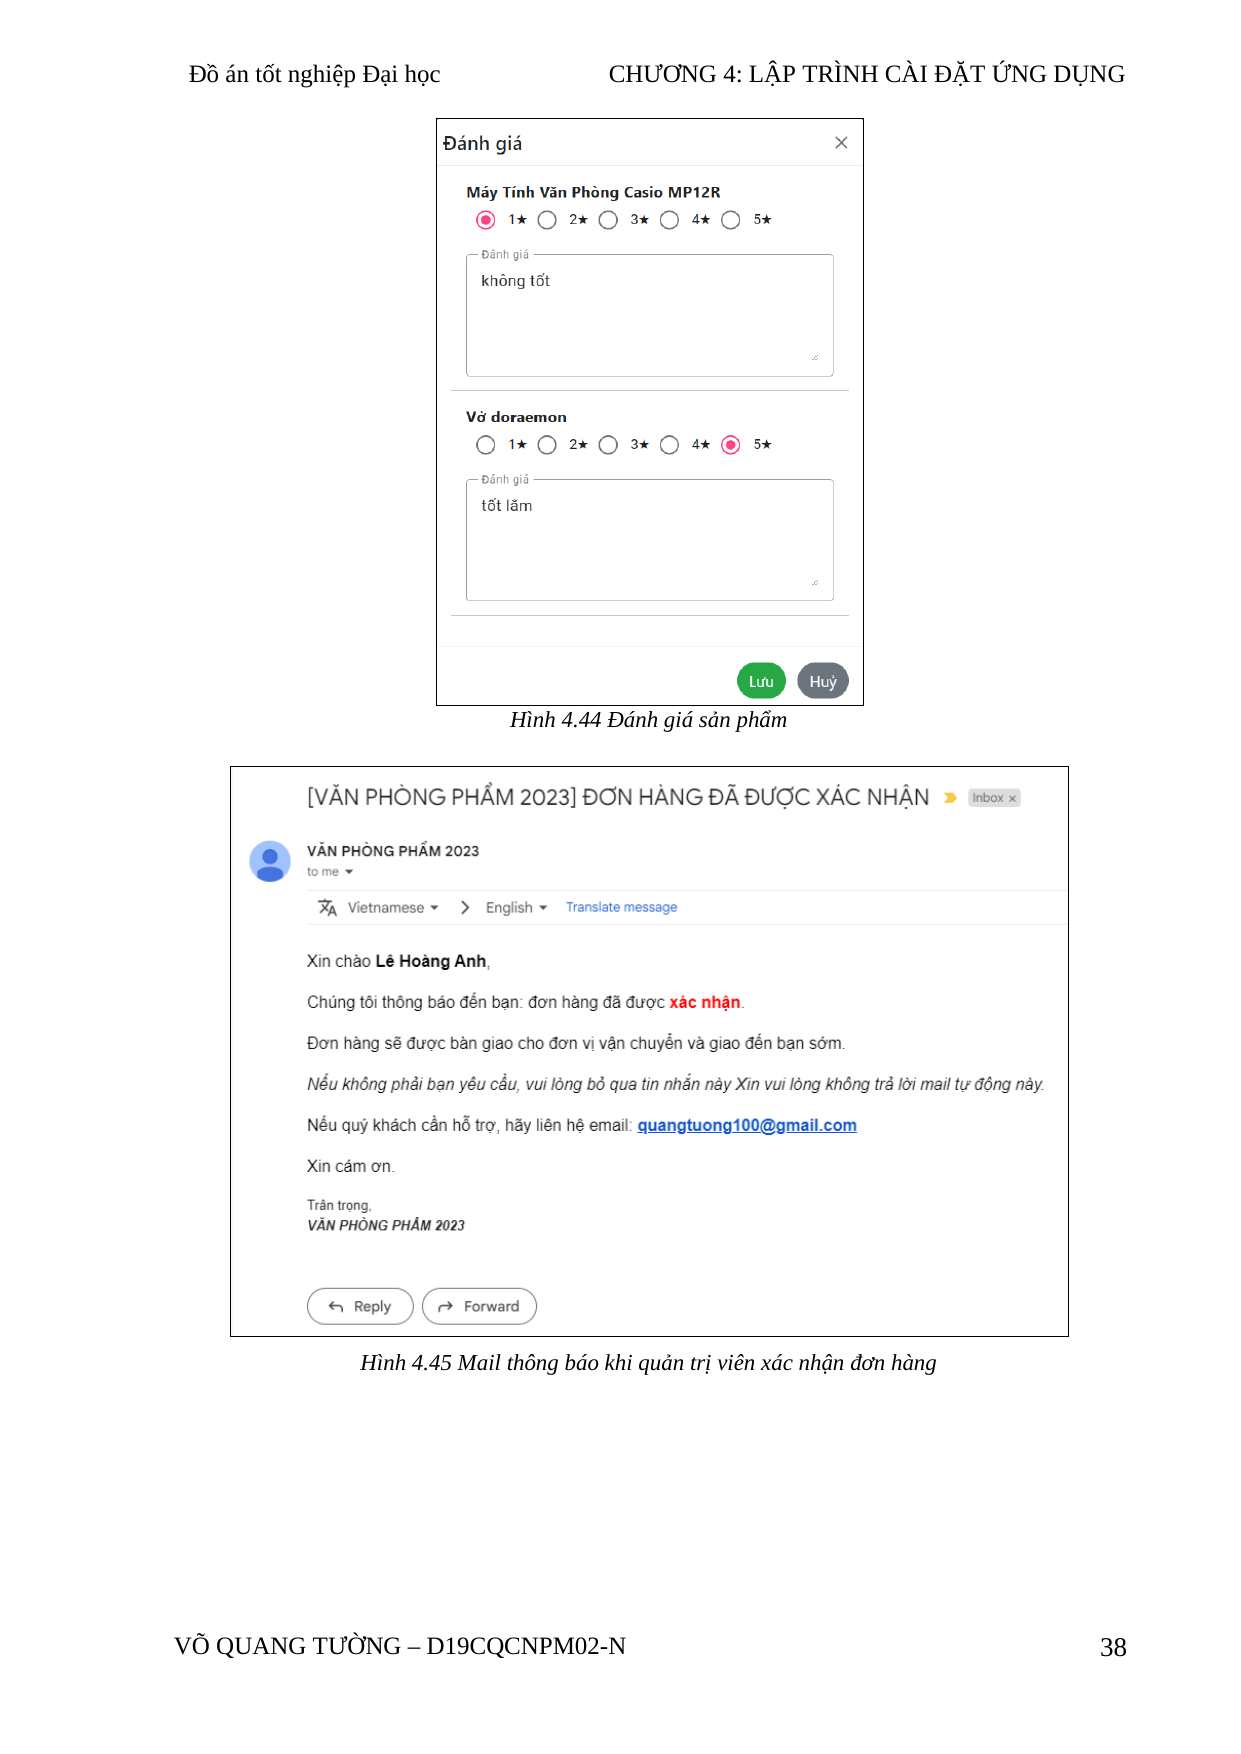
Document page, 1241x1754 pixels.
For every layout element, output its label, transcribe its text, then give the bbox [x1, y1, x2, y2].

picture [231, 767, 1068, 1336]
picture [437, 119, 863, 705]
